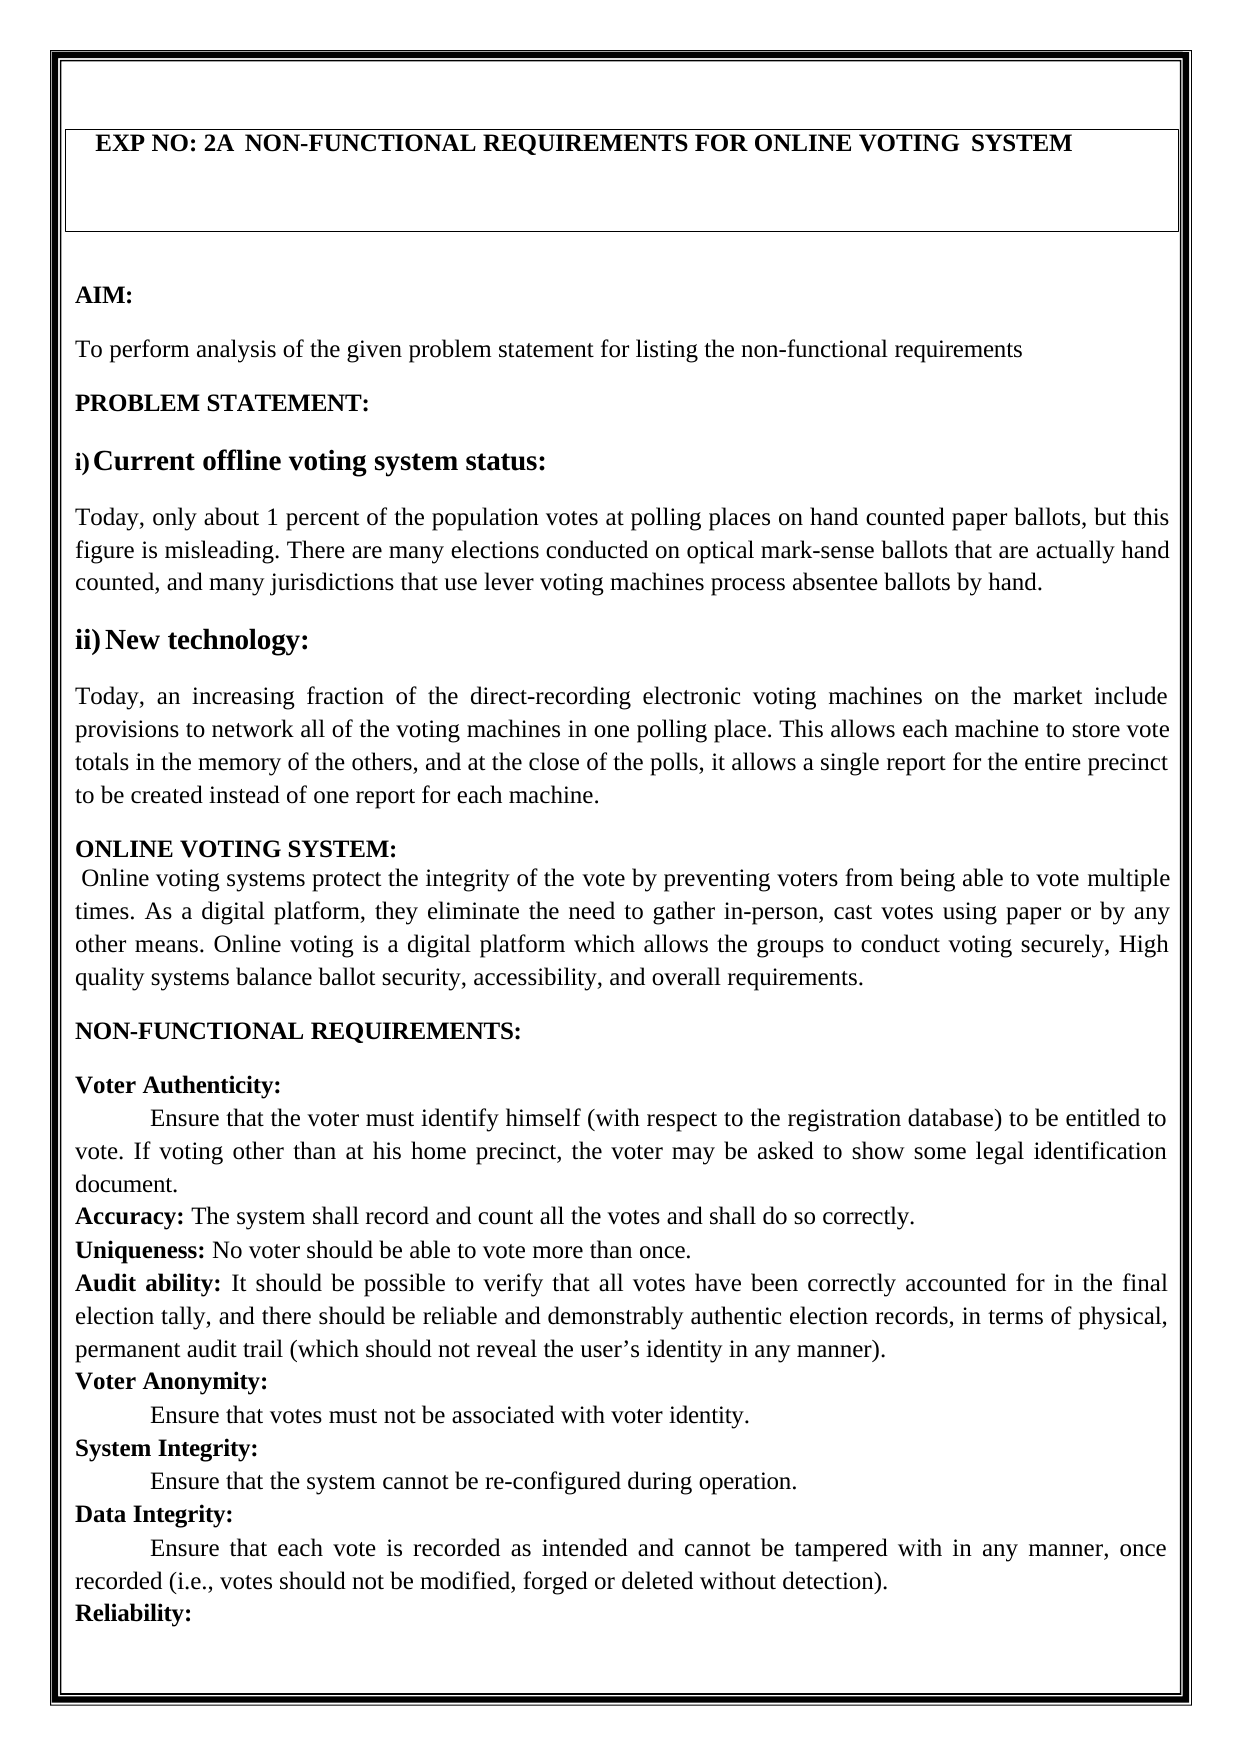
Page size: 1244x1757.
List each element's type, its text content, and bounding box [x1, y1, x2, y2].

text Today, only about 1 percent of the population votes at polling places on hand counted paper ballots, but this figure is misleading. There are many elections conducted on optical mark-sense ballots that are actually hand counted, and many jurisdictions that use lever voting machines process absentee ballots by hand. [75, 502, 1170, 596]
text Accuracy: The system shall record and count all the votes and shall do so correctly. [75, 1202, 1214, 1230]
text To perform analysis of the given problem statement for listing the non-functional requirements [75, 334, 1214, 363]
text Ensure that the system cannot be re-configured during operation. [150, 1466, 1214, 1495]
text Today, an increasing fraction of the direct-recording electronic voting machines on the market include provisions to network all of the voting machines in one polling place. This allows each machine to store vote totals in the memory of the others, and at the close of the polls, it allows a single report for the entire precinct to be created instead of one report for each machine. [75, 681, 1170, 809]
subtitle AIM: [75, 280, 1214, 309]
text Ensure that each vote is recorded as intended and cannot be tampered with in any manner, once recorded (i.e., votes should not be modified, forged or deleted without detection). [75, 1533, 1168, 1594]
subtitle Voter Anonymity: [75, 1367, 1214, 1395]
subtitle ONLINE VOTING SYSTEM: [75, 834, 1214, 862]
subtitle System Integrity: [75, 1433, 1214, 1462]
subtitle NON-FUNCTIONAL REQUIREMENTS: [75, 1016, 1214, 1044]
text Ensure that the voter must identify himself (with respect to the registration database) to be entitled to vote. If voting other than at his home precinct, the voter may be asked to show some legal identification document. [75, 1103, 1168, 1197]
text Audit ability: It should be possible to verify that all votes have been correctly accounted for in the final election tally, and there should be reliable and demonstrably authentic election records, in terms of physical, permanent audit trail (which should not reveal the user’s identity in any manner). [75, 1268, 1169, 1363]
text Online voting systems protect the integrity of the vote by preventing voters from being able to vote multiple times. As a digital platform, they eliminate the need to gather in-person, cast votes using paper or by any other means. Online voting is a digital platform which allows the groups to conduct voting securely, High quality systems balance ballot security, accessibility, and overall requirements. [75, 863, 1171, 991]
text Ensure that votes must not be associated with voter identity. [150, 1400, 1214, 1429]
subtitle New technology: [75, 622, 1214, 656]
text Uniqueness: No voter should be able to vote more than once. [75, 1235, 1214, 1264]
subtitle Voter Authenticity: [75, 1070, 1214, 1098]
subtitle Current offline voting system status: [74, 443, 1214, 476]
subtitle Data Integrity: [75, 1499, 1214, 1528]
text PROBLEM STATEMENT: [75, 388, 1214, 417]
subtitle Reliability: [75, 1599, 1214, 1627]
